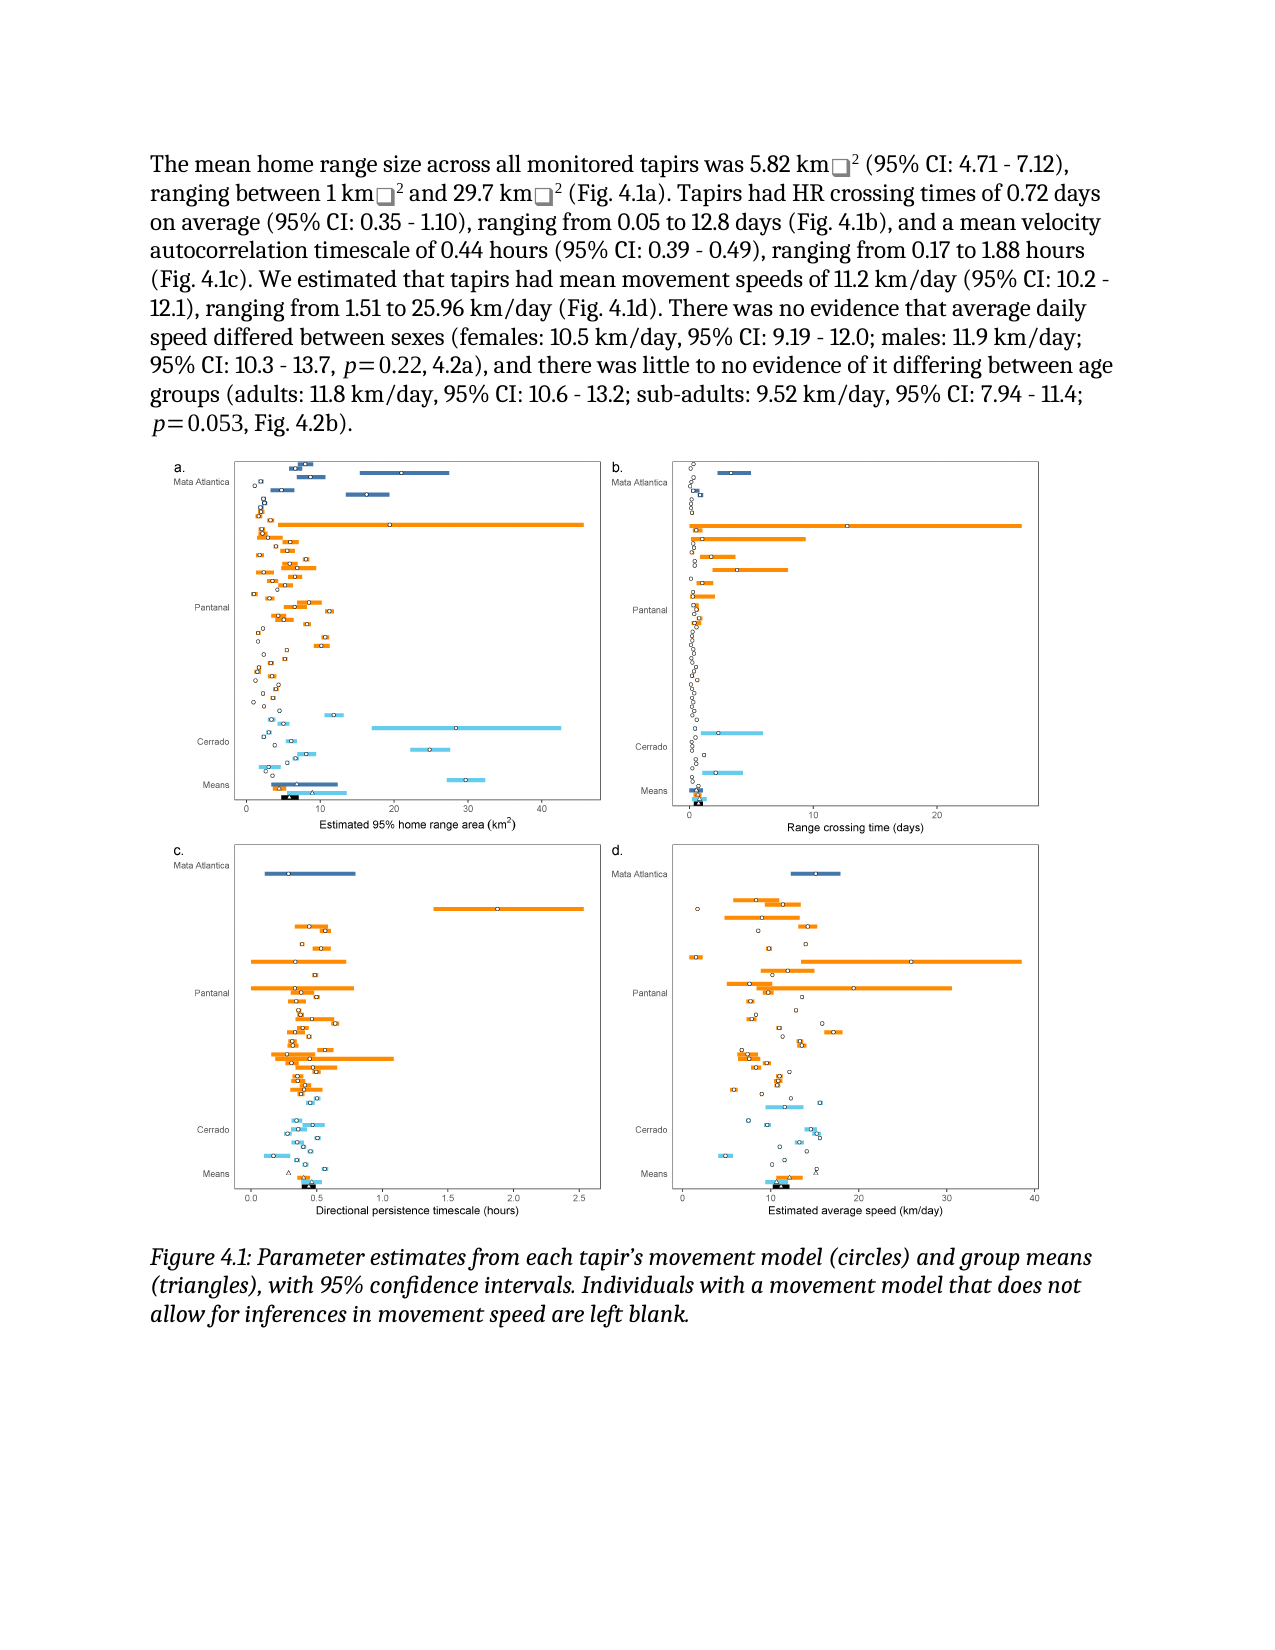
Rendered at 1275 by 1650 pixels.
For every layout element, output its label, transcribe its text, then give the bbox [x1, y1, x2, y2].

text The mean home range size across all monitored tapirs was 5.82 km (95% CI: 4.71 - 7.12), ranging between 1 km and 29.7 km (Fig. 4.1a). Tapirs had HR crossing times of 0.72 days on average (95% CI: 0.35 - 1.10), ranging from 0.05 to 12.8 days (Fig. 4.1b), and a mean velocity autocorrelation timescale of 0.44 hours (95% CI: 0.39 - 0.49), ranging from 0.17 to 1.88 hours (Fig. 4.1c). We estimated that tapirs had mean movement speeds of 11.2 km/day (95% CI: 10.2 - 12.1), ranging from 1.51 to 25.96 km/day (Fig. 4.1d). There was no evidence that average daily speed differed between sexes (females: 10.5 km/day, 95% CI: 9.19 - 12.0; males: 11.9 km/day; 95% CI: 10.3 - 13.7, , 4.2a), and there was little to no evidence of it differing between age groups (adults: 11.8 km/day, 95% CI: 10.6 - 13.2; sub-adults: 9.52 km/day, 95% CI: 7.94 - 11.4; , Fig. 4.2b). [150, 150, 1125, 437]
picture [168, 456, 1044, 1222]
text Figure 4.1: Parameter estimates from each tapir’s movement model (circles) and group means (triangles), with 95% confidence intervals. Individuals with a movement model that does not allow for inferences in movement speed are left blank. [150, 1242, 1125, 1329]
